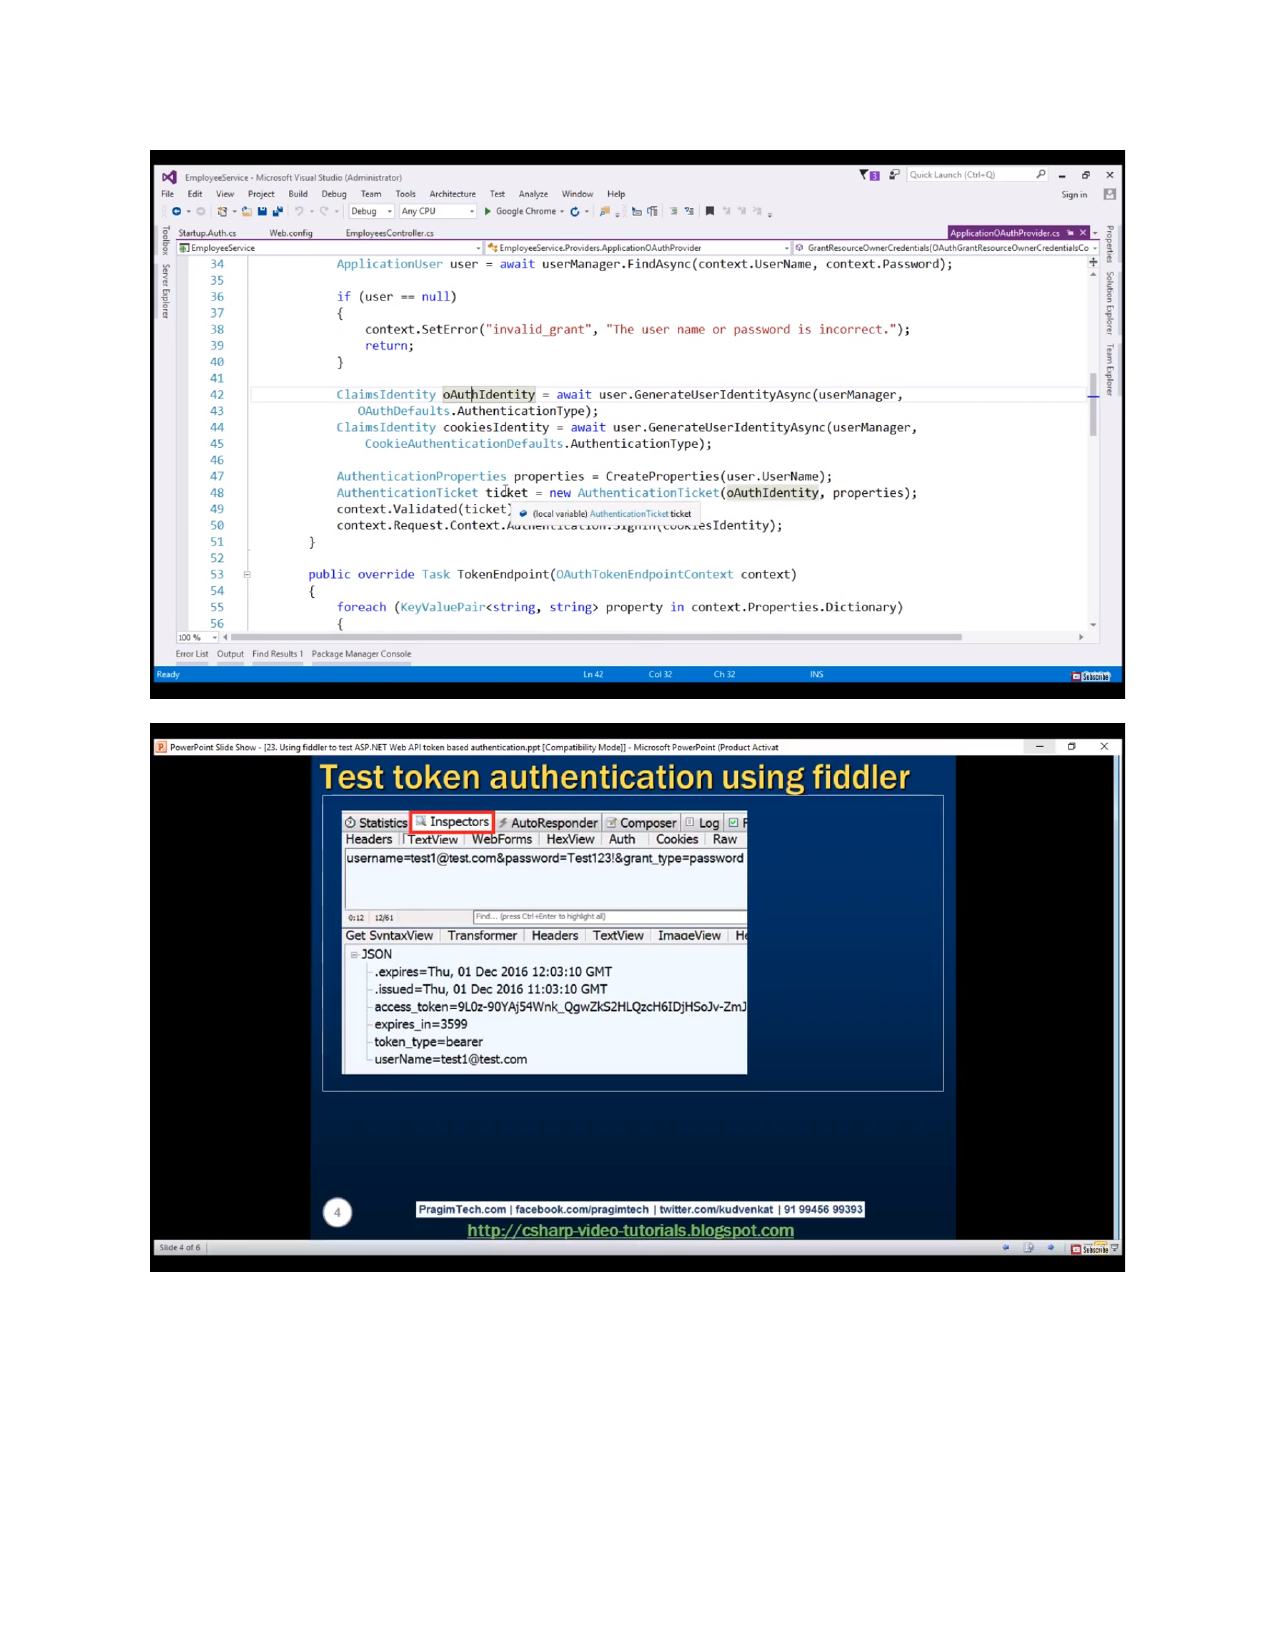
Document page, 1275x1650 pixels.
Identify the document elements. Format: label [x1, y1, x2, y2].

picture [150, 723, 1125, 1272]
picture [150, 150, 1125, 699]
